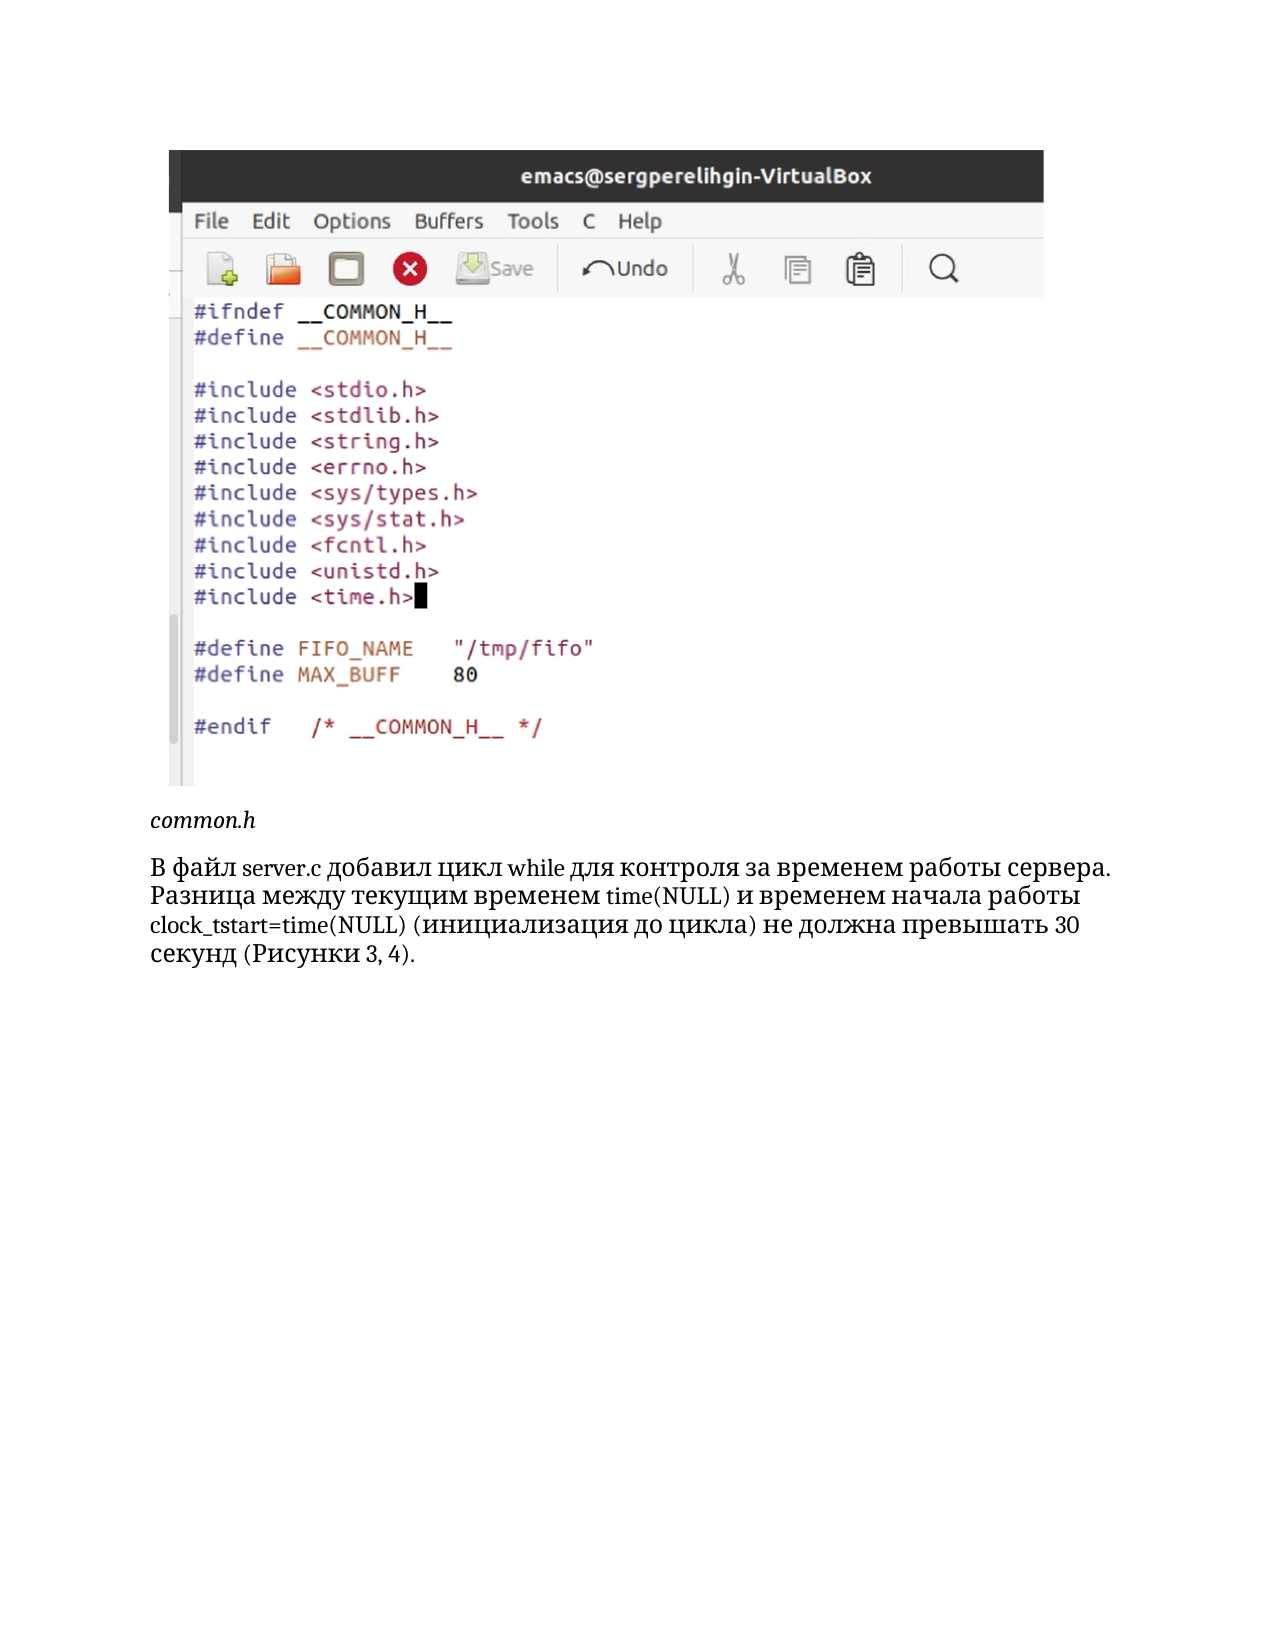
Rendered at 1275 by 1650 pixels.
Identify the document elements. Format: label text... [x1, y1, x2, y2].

text common.h [150, 806, 1125, 835]
text В файл server.c добавил цикл while для контроля за временем работы сервера. Разница между текущим временем time(NULL) и временем начала работы clock_tstart=time(NULL) (инициализация до цикла) не должна превышать 30 секунд (Рисунки 3, 4). [150, 853, 1125, 968]
picture [168, 150, 1044, 786]
